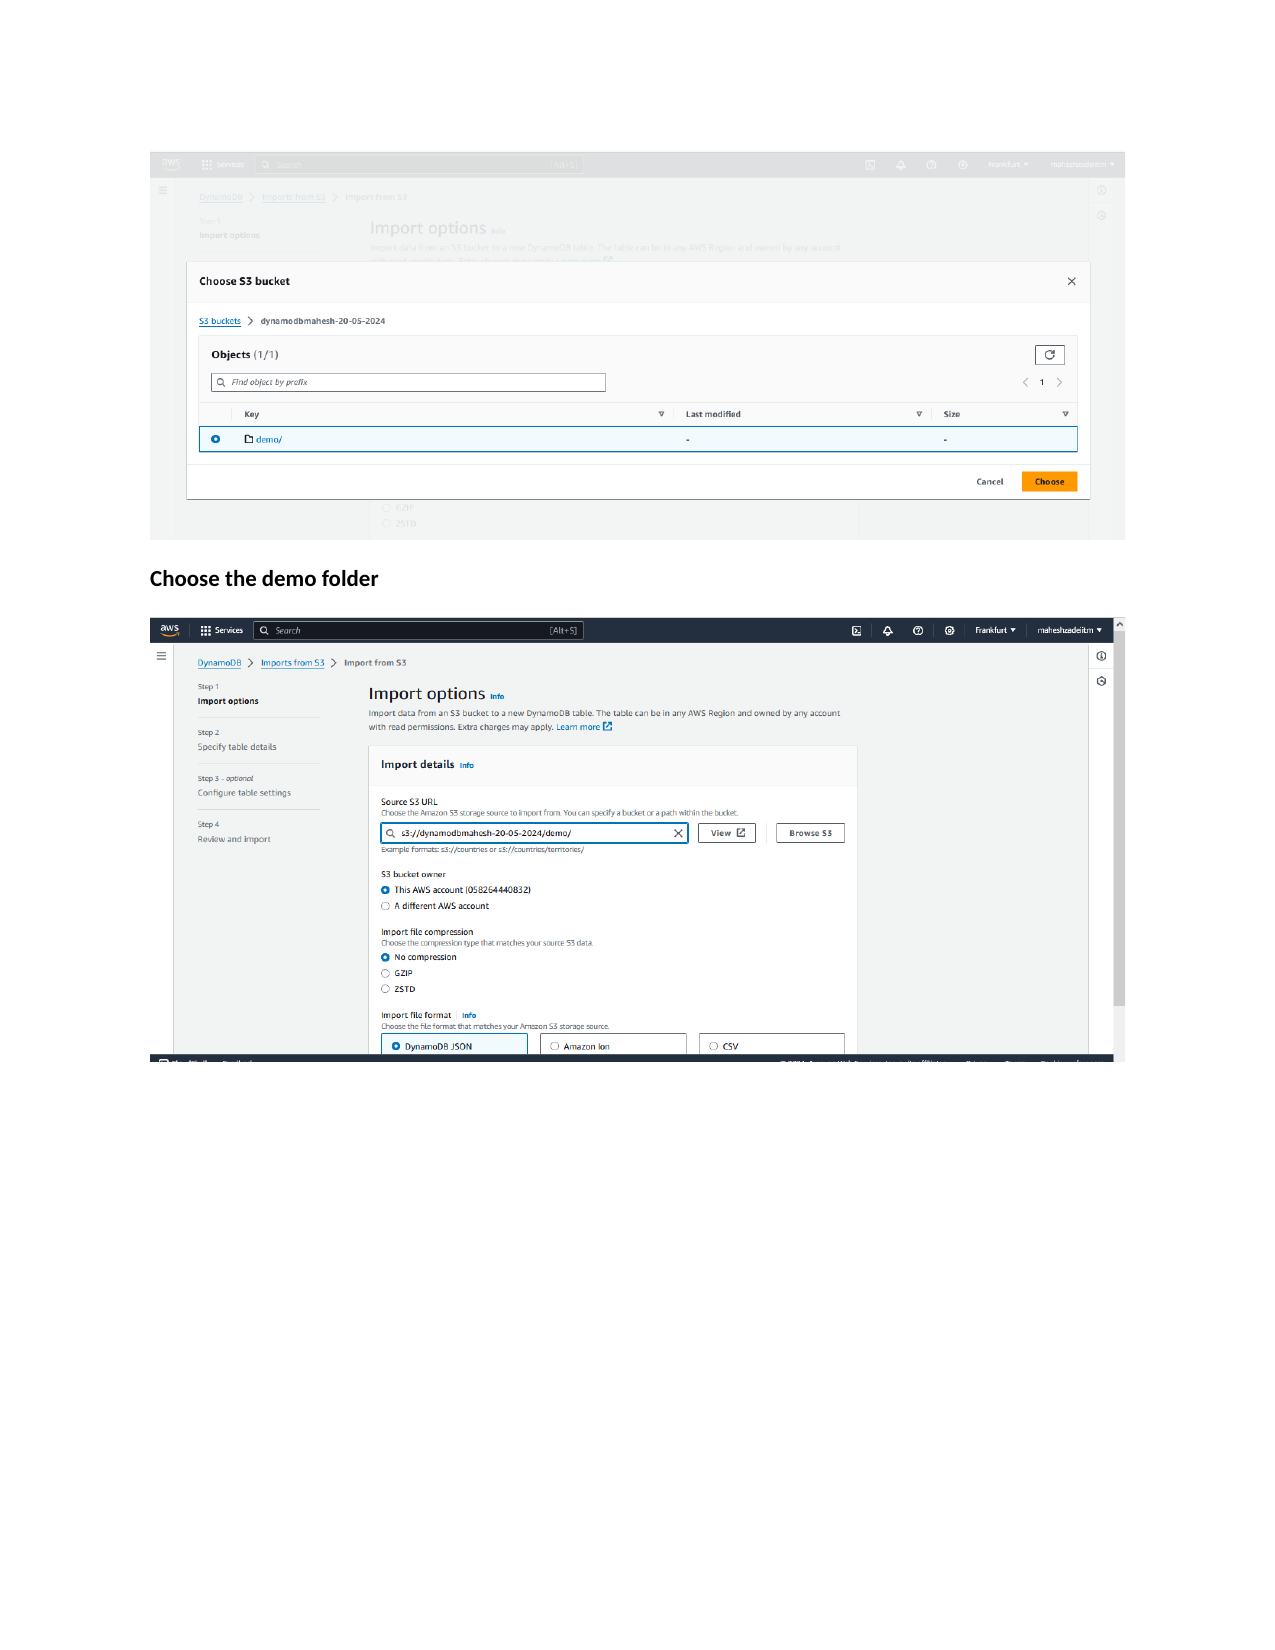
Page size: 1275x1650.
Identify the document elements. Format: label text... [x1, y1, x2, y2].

text Choose the demo folder [150, 564, 1125, 592]
picture [150, 617, 1125, 1062]
picture [150, 150, 1125, 540]
